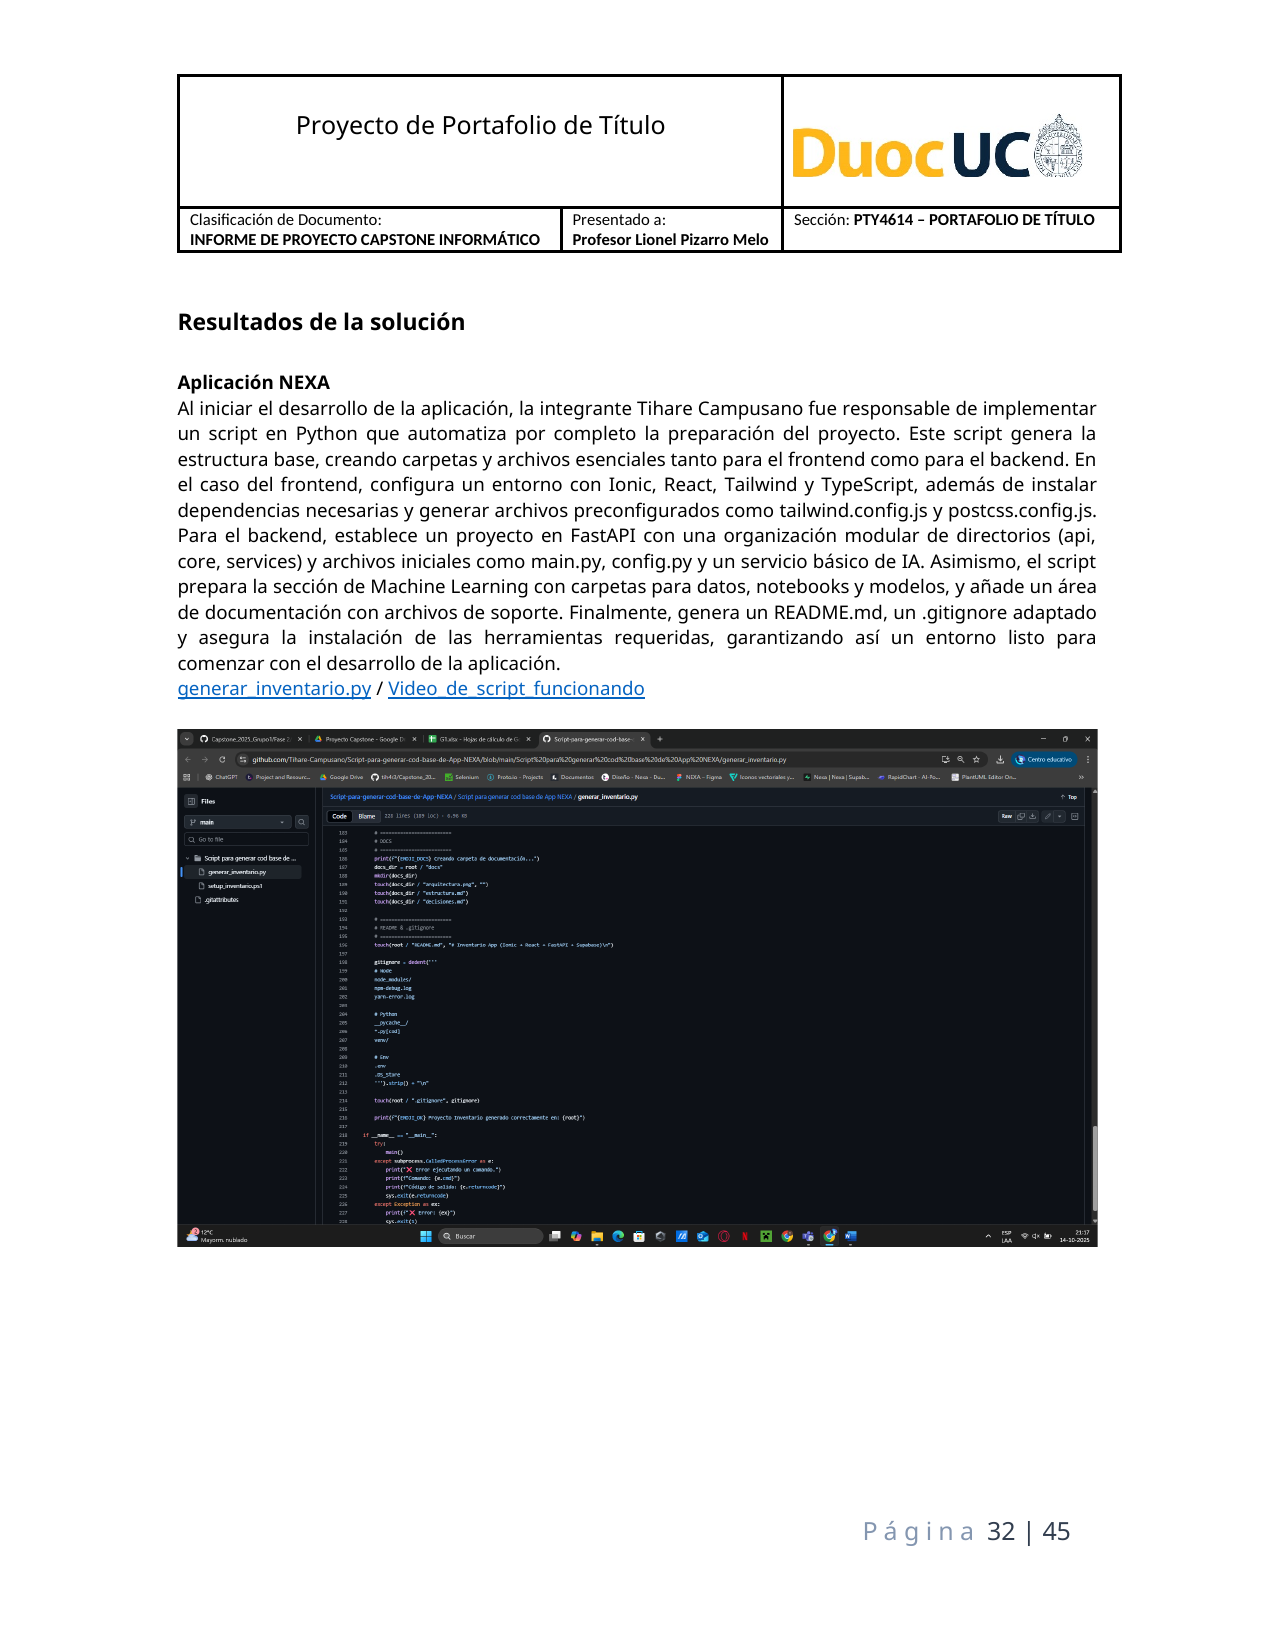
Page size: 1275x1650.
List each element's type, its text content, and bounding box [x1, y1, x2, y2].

picture [177, 729, 1098, 1247]
text generar_inventario.py / Video_de_script_funcionando [177, 676, 1098, 701]
text Al iniciar el desarrollo de la aplicación, la integrante Tihare Campusano fue responsable de implementar un script en Python que automatiza por completo la preparación del proyecto. Este script genera la estructura base, creando carpetas y archivos esenciales tanto para el frontend como para el backend. En el caso del frontend, configura un entorno con Ionic, React, Tailwind y TypeScript, además de instalar dependencias necesarias y generar archivos preconfigurados como tailwind.config.js y postcss.config.js. Para el backend, establece un proyecto en FastAPI con una organización modular de directorios (api, core, services) y archivos iniciales como main.py, config.py y un servicio básico de IA. Asimismo, el script prepara la sección de Machine Learning con carpetas para datos, notebooks y modelos, y añade un área de documentación con archivos de soporte. Finalmente, genera un README.md, un .gitignore adaptado y asegura la instalación de las herramientas requeridas, garantizando así un entorno listo para comenzar con el desarrollo de la aplicación. [177, 395, 1098, 676]
subtitle Resultados de la solución [177, 306, 1098, 337]
picture [791, 113, 1083, 176]
text Aplicación NEXA [177, 369, 1098, 395]
